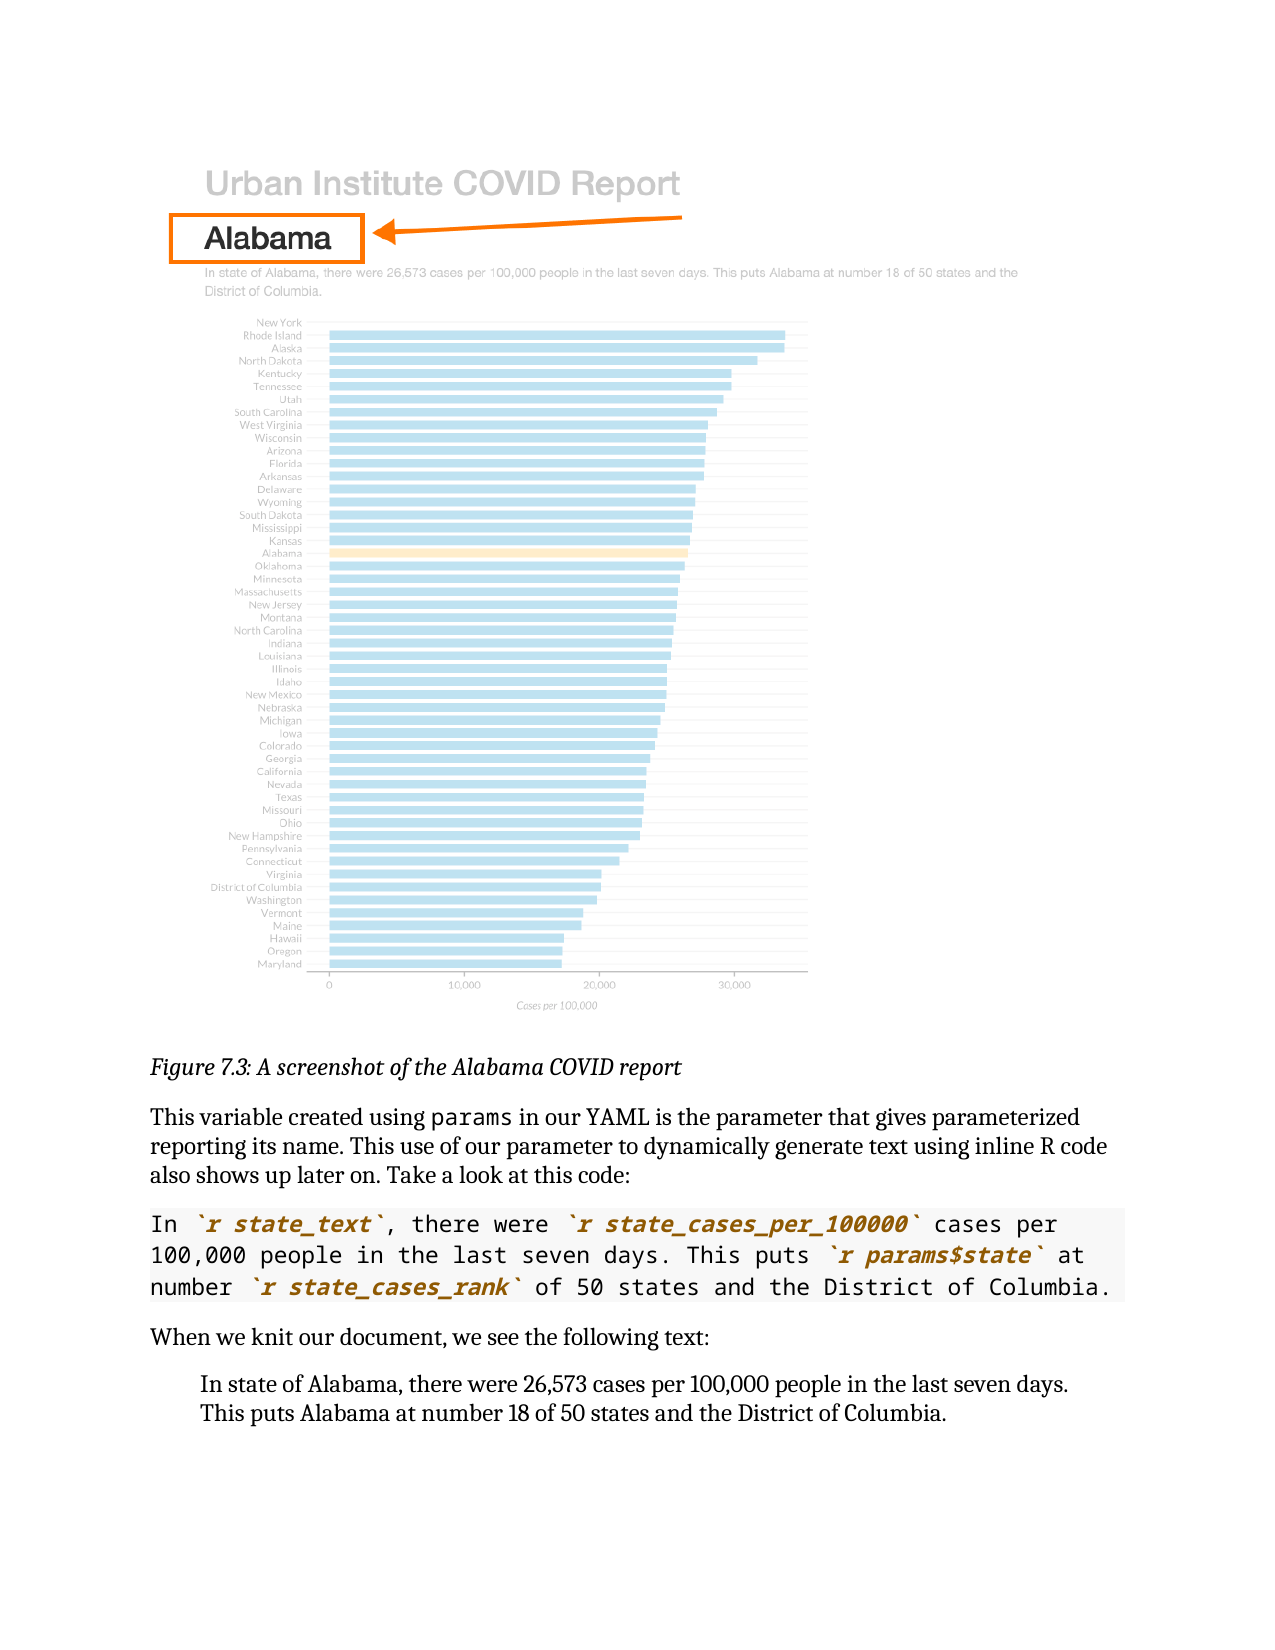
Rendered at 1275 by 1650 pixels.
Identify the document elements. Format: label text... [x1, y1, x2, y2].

text When we knit our document, we see the following text: [150, 1323, 1125, 1351]
text This variable created using params in our YAML is the parameter that gives parameterized reporting its name. This use of our parameter to dynamically generate text using inline R code also shows up later on. Take a look at this code: [150, 1101, 1125, 1189]
picture [168, 150, 1044, 1033]
text Figure 7.3: A screenshot of the Alabama COVID report [150, 1053, 1125, 1082]
text In state of Alabama, there were 26,573 cases per 100,000 people in the last seven days. This puts Alabama at number 18 of 50 states and the District of Columbia. [200, 1370, 1075, 1428]
